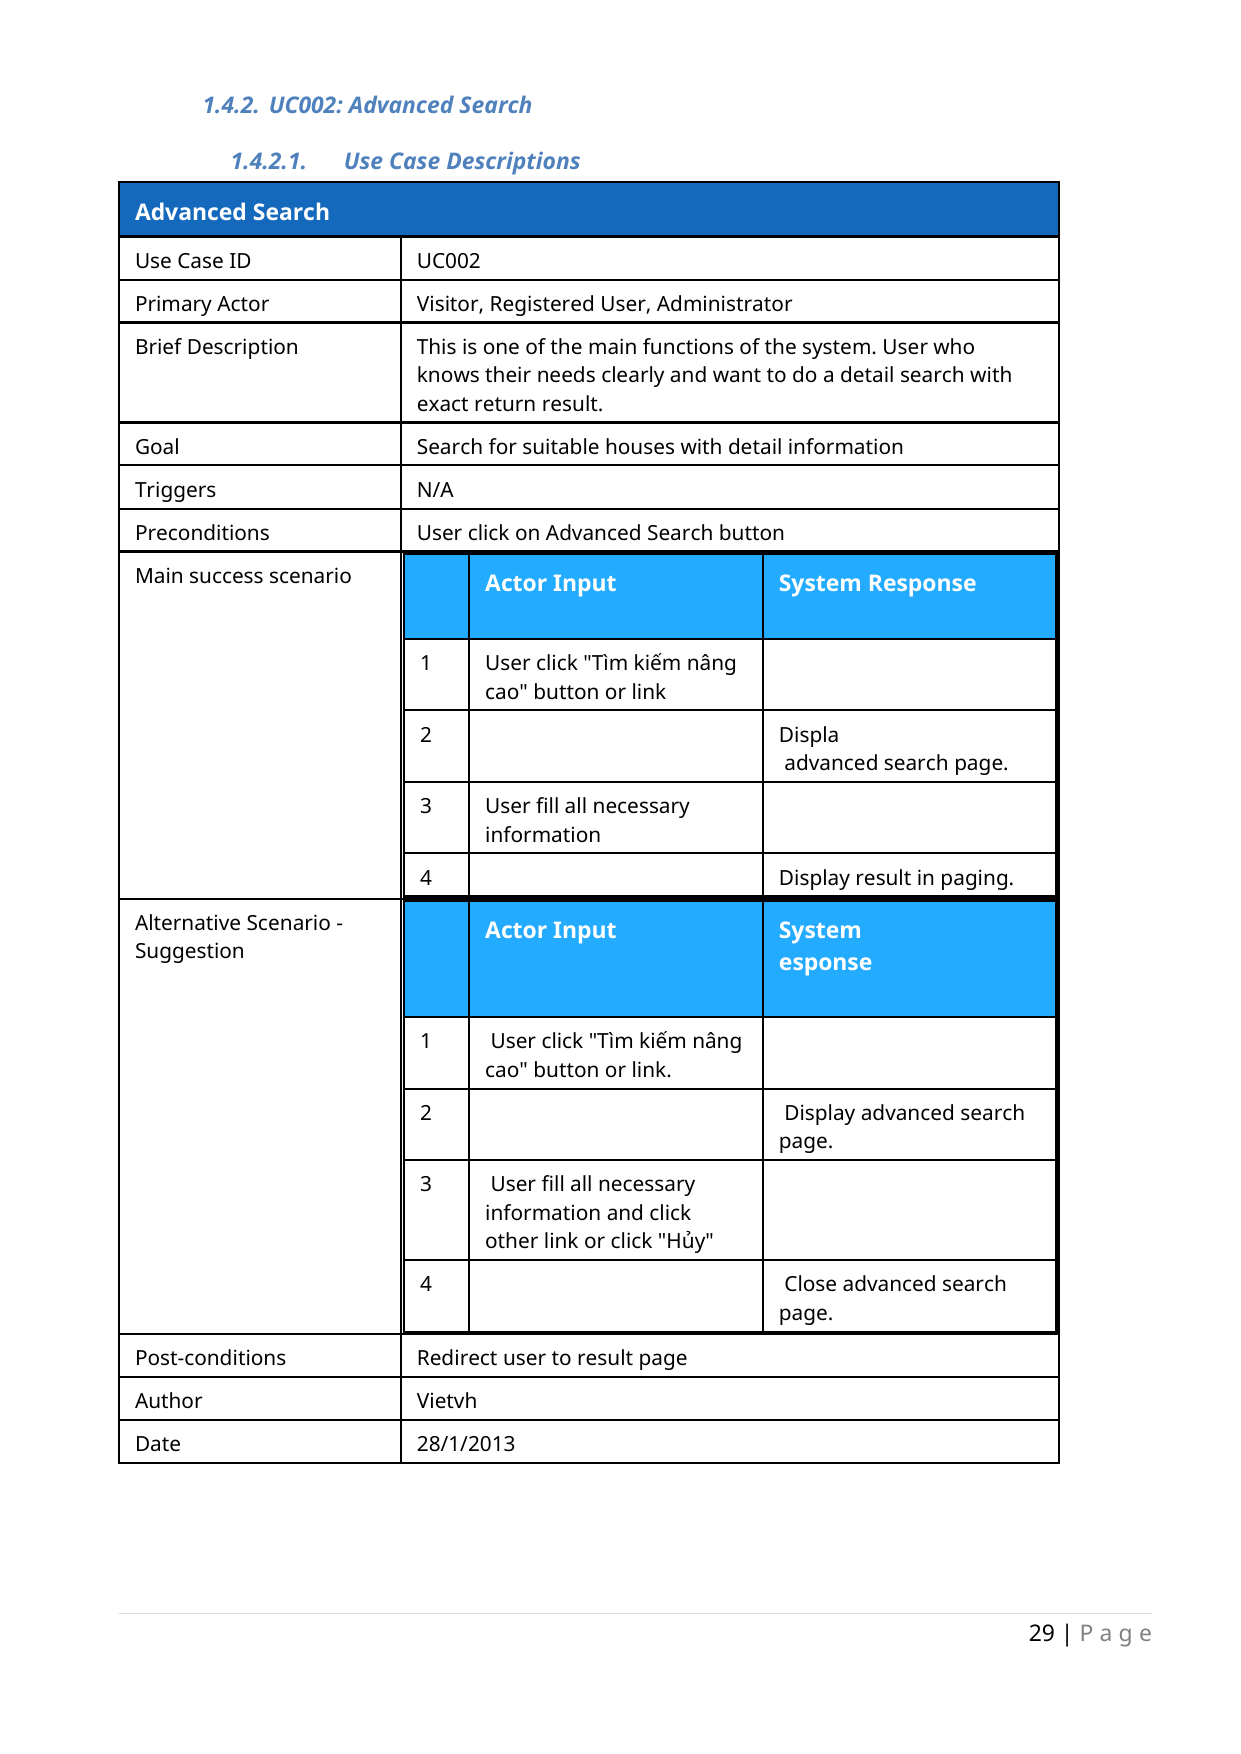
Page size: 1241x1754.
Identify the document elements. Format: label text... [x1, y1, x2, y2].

table_cell [470, 711, 762, 781]
table_cell N/A [402, 466, 1058, 507]
table_cell [405, 711, 468, 781]
table_cell Brief Description [120, 324, 400, 421]
table_cell [405, 640, 468, 709]
subtitle UC002: Advanced Search [231, 88, 1152, 120]
table_cell [470, 1261, 762, 1331]
table_cell [764, 1161, 1055, 1259]
table_cell Visitor, Registered User, Administrator [402, 281, 1058, 321]
table_cell [470, 1018, 762, 1088]
table_cell 28/1/2013 [402, 1421, 1058, 1462]
table_cell [405, 1018, 468, 1088]
table_cell Goal [120, 424, 400, 464]
table_cell [405, 1090, 468, 1159]
table_cell [764, 1090, 1055, 1159]
table_cell Vietvh [402, 1378, 1058, 1419]
table_cell [470, 783, 762, 852]
table_cell [764, 1261, 1055, 1331]
table_cell UC002 [402, 238, 1058, 278]
table_cell [470, 854, 762, 895]
table_cell [764, 854, 1055, 895]
table_cell [405, 783, 468, 852]
table_header Advanced Search [120, 183, 1058, 235]
table_cell [405, 1261, 468, 1331]
table_cell Search for suitable houses with detail information [402, 424, 1058, 464]
table_cell User click on Advanced Search button [402, 510, 1058, 550]
table_cell Alternative Scenario - Suggestion [120, 900, 400, 1333]
table_cell [470, 1161, 762, 1259]
table_cell Use Case ID [120, 238, 400, 278]
table_cell Main success scenario [120, 553, 400, 897]
table_cell This is one of the main functions of the system. User who knows their needs clearly and want to do a detail search with exact return result. [402, 324, 1058, 421]
table_cell [764, 1018, 1055, 1088]
table_cell Author [120, 1378, 400, 1419]
table_cell [764, 640, 1055, 709]
table_cell [470, 1090, 762, 1159]
table_cell [405, 854, 468, 895]
table_cell Date [120, 1421, 400, 1462]
table_cell Redirect user to result page [402, 1335, 1058, 1376]
table_cell Primary Actor [120, 281, 400, 321]
table_cell Triggers [120, 466, 400, 507]
table_cell [764, 783, 1055, 852]
subtitle Use Case Descriptions [268, 145, 1152, 177]
table_cell Preconditions [120, 510, 400, 550]
table_cell [405, 1161, 468, 1259]
table_cell Post-conditions [120, 1335, 400, 1376]
table_cell [764, 711, 1055, 781]
table_cell [470, 640, 762, 709]
